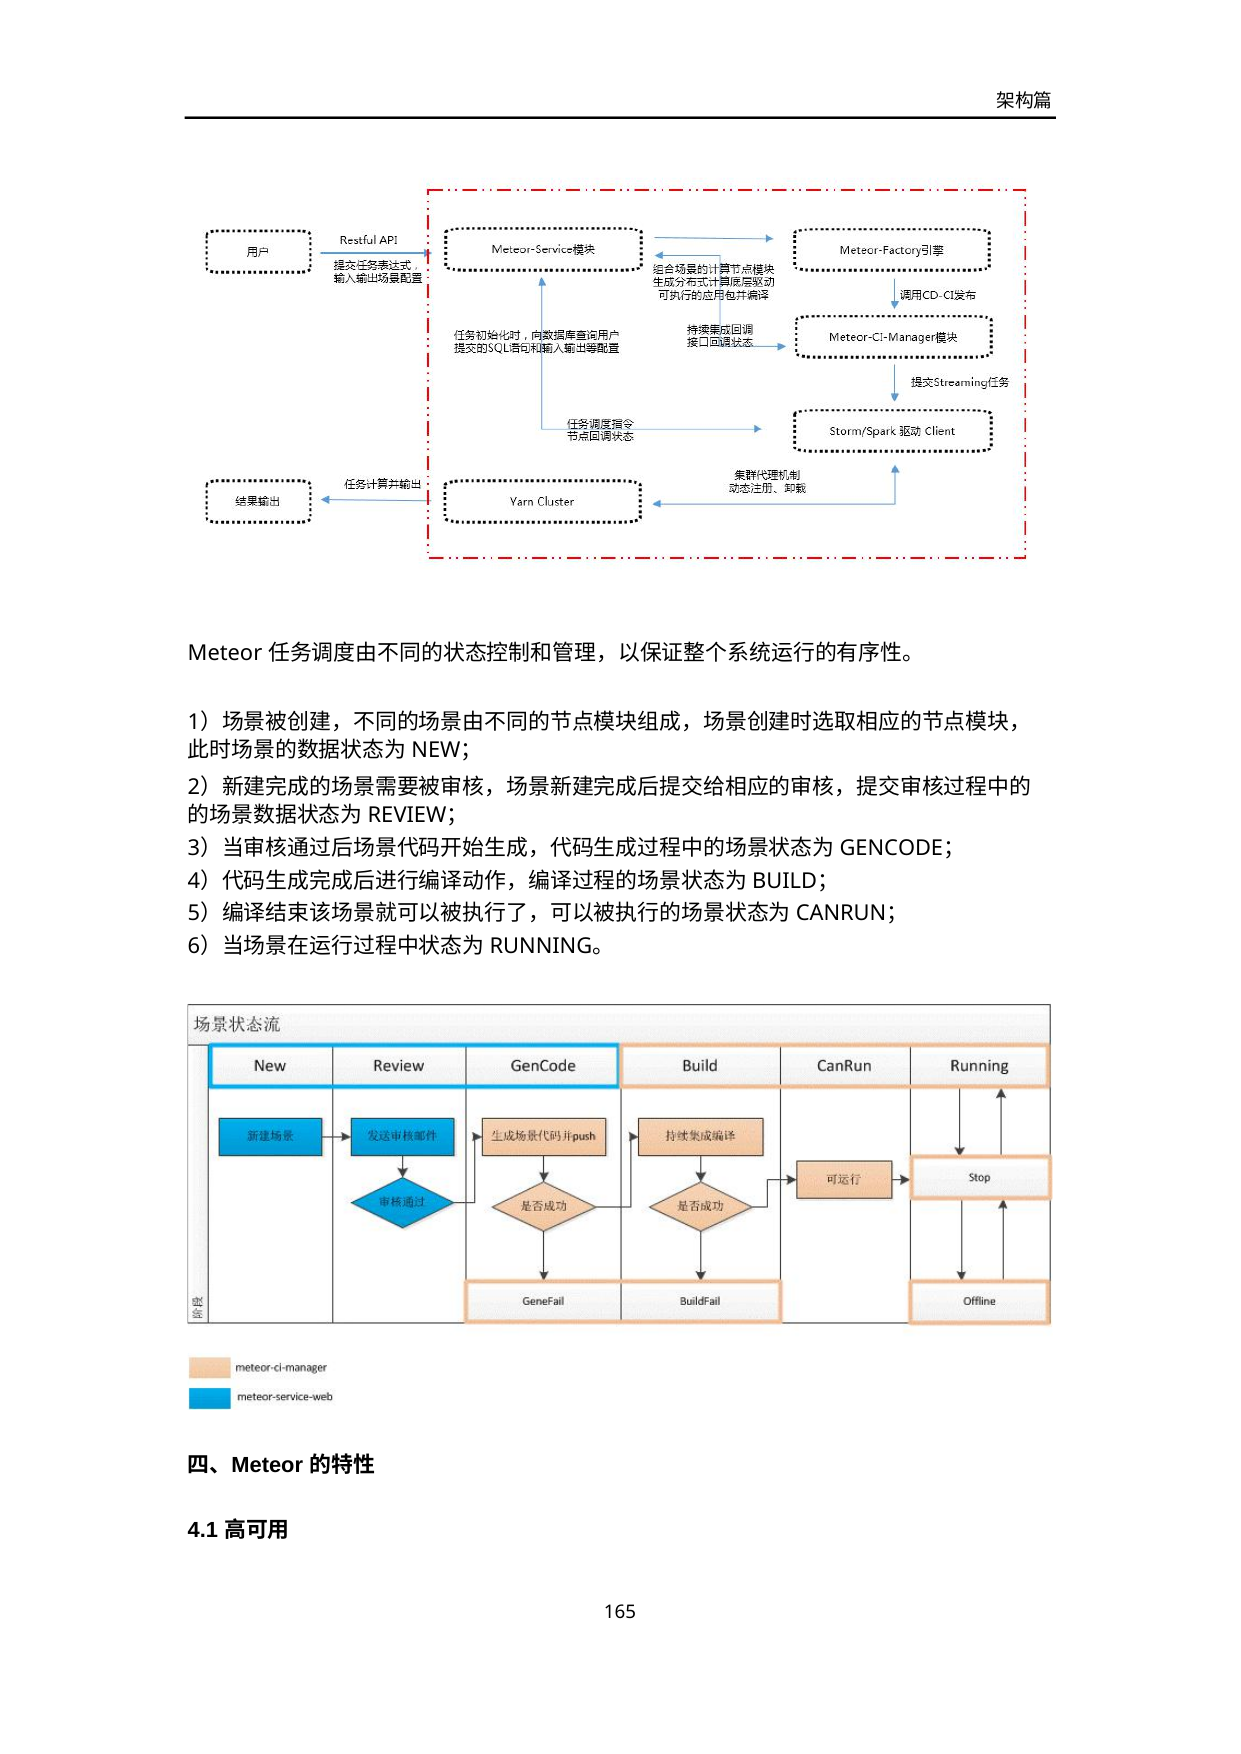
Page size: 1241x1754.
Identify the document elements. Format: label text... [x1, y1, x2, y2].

text 4.1 高可用 [187, 1516, 1090, 1543]
text 架构篇 [150, 92, 1052, 111]
picture [187, 1003, 1053, 1410]
text 3）当审核通过后场景代码开始生成，代码生成过程中的场景状态为 GENCODE； [187, 837, 1090, 860]
text 165 [150, 1603, 1089, 1622]
text 6）当场景在运行过程中状态为 RUNNING。 [187, 935, 1090, 958]
picture [187, 163, 1053, 591]
text 四、Meteor 的特性 [187, 1451, 1090, 1478]
text Meteor 任务调度由不同的状态控制和管理，以保证整个系统运行的有序性。 [187, 642, 1090, 665]
text 2）新建完成的场景需要被审核，场景新建完成后提交给相应的审核，提交审核过程中的的场景数据状态为 REVIEW； [187, 772, 1052, 828]
text 4）代码生成完成后进行编译动作，编译过程的场景状态为 BUILD； [187, 870, 1090, 893]
text 1）场景被创建，不同的场景由不同的节点模块组成，场景创建时选取相应的节点模块，此时场景的数据状态为 NEW； [187, 707, 1052, 763]
text 5）编译结束该场景就可以被执行了，可以被执行的场景状态为 CANRUN； [187, 902, 1090, 925]
